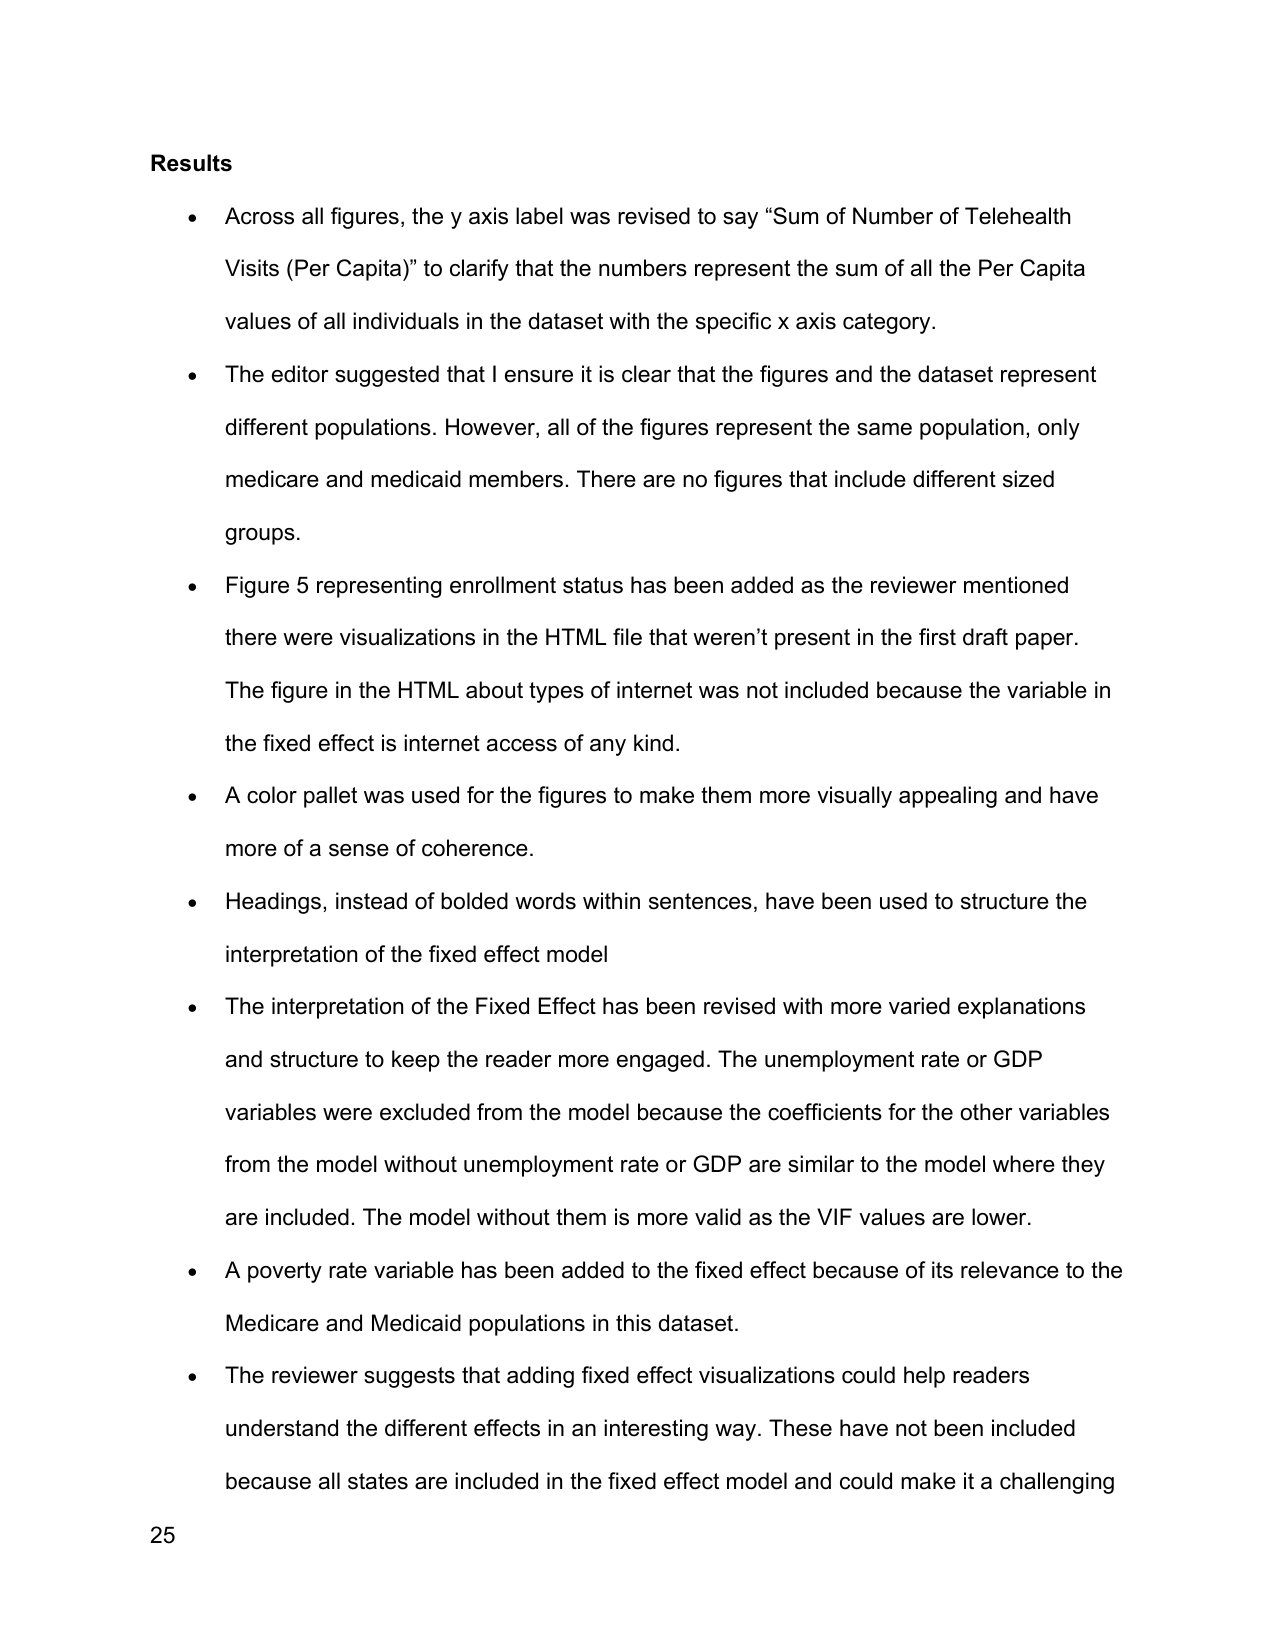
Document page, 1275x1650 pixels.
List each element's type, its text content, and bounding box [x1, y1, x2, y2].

list Headings, instead of bolded words within sentences, have been used to structure the interpretation of the fixed effect model [187, 888, 1125, 967]
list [187, 1362, 1125, 1494]
list Across all figures, the y axis label was revised to say “Sum of Number of Telehealth Visits (Per Capita)” to clarify that the numbers represent the sum of all the Per Capita values of all individuals in the dataset with the specific x axis category. [187, 203, 1125, 334]
list A poverty rate variable has been added to the fixed effect because of its relevance to the Medicare and Medicaid populations in this dataset. [187, 1257, 1125, 1336]
list The interpretation of the Fixed Effect has been revised with more varied explanations and structure to keep the reader more engaged. The unemployment rate or GDP variables were excluded from the model because the coefficients for the other variables from the model without unemployment rate or GDP are similar to the model where they are included. The model without them is more valid as the VIF values are lower. [187, 993, 1125, 1231]
text Results [150, 150, 1125, 176]
list A color pallet was used for the figures to make them more visually appealing and have more of a sense of coherence. [187, 782, 1125, 862]
list Figure 5 representing enrollment status has been added as the reviewer mentioned there were visualizations in the HTML file that weren’t present in the first draft paper. The figure in the HTML about types of internet was not included because the variable in the fixed effect is internet access of any kind. [187, 572, 1125, 756]
list The editor suggested that I ensure it is clear that the figures and the dataset represent different populations. However, all of the figures represent the same population, only medicare and medicaid members. There are no figures that include different sized groups. [187, 361, 1125, 545]
